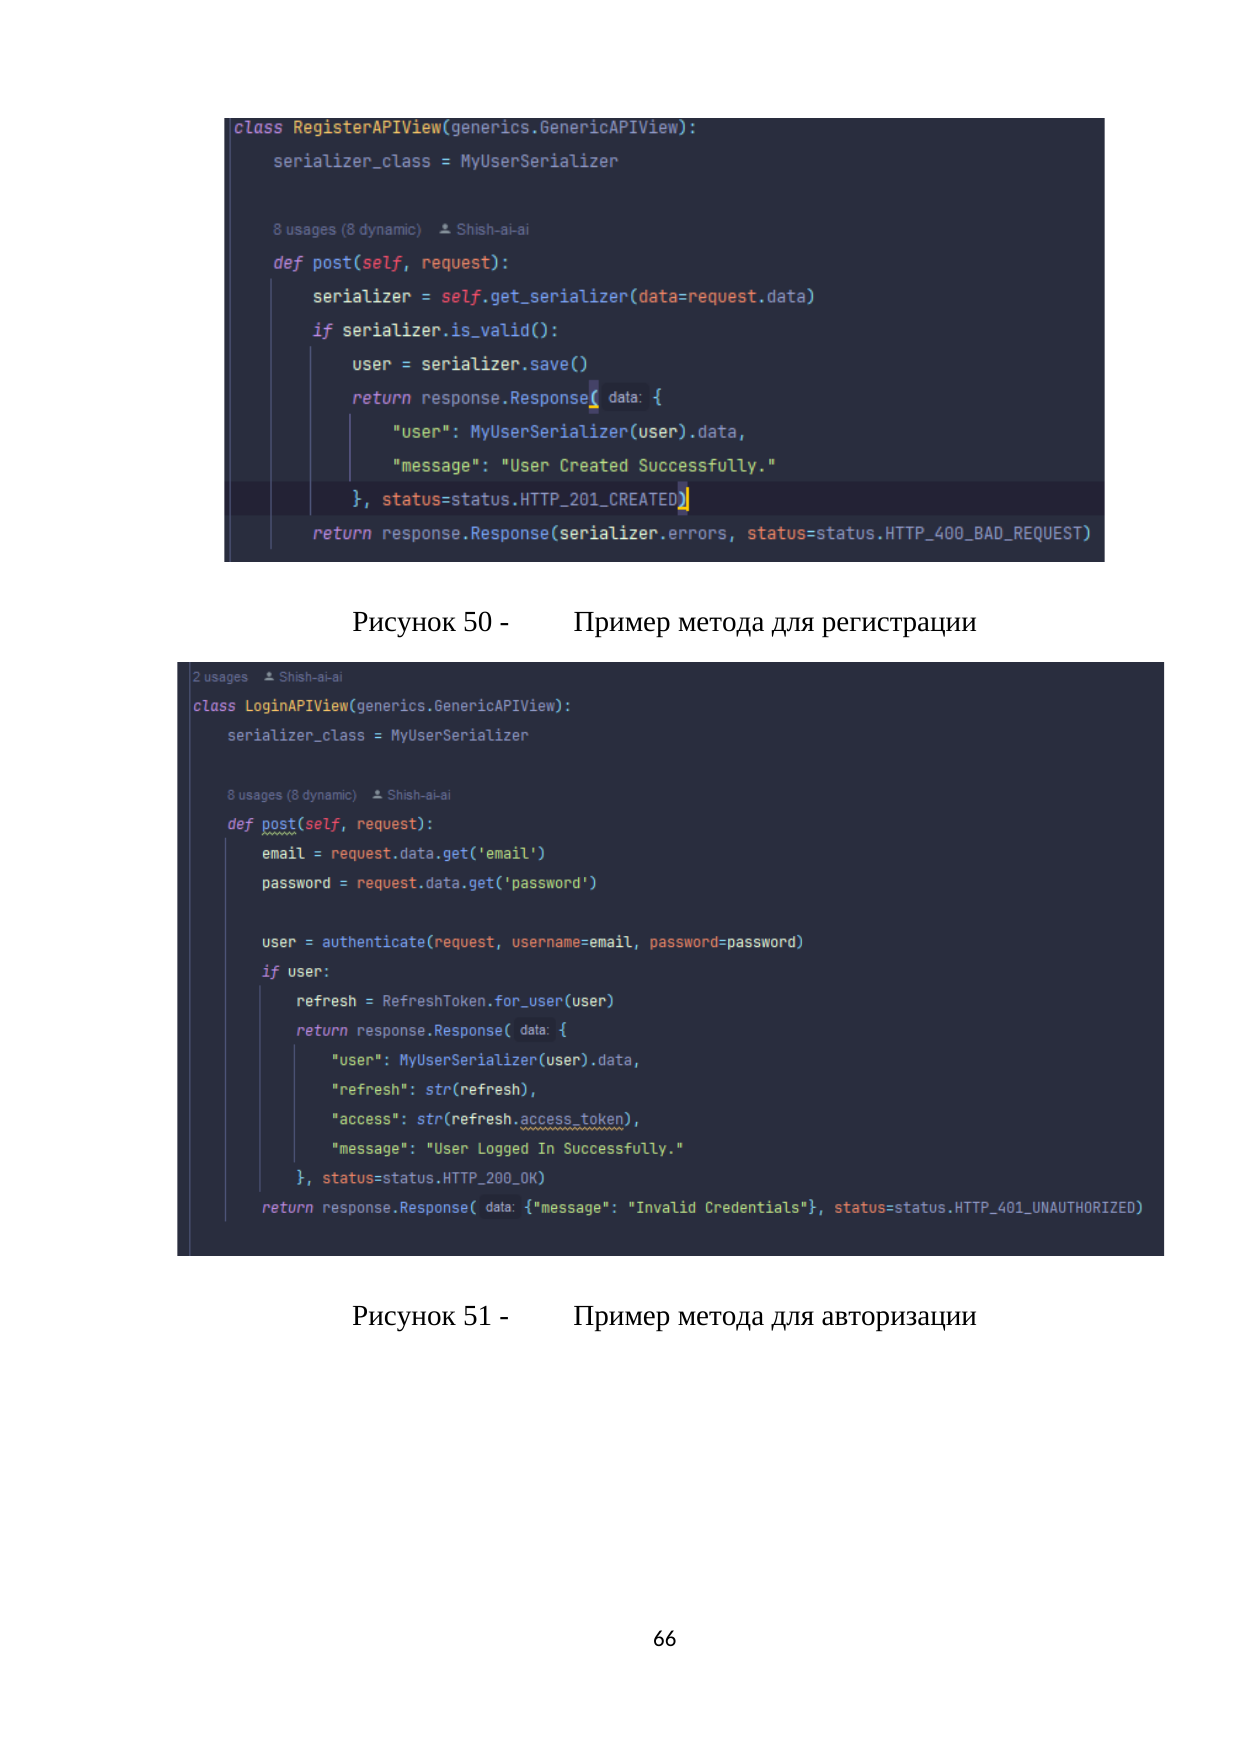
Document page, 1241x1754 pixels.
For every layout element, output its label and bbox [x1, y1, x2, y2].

picture [224, 118, 1105, 562]
picture [177, 662, 1165, 1256]
